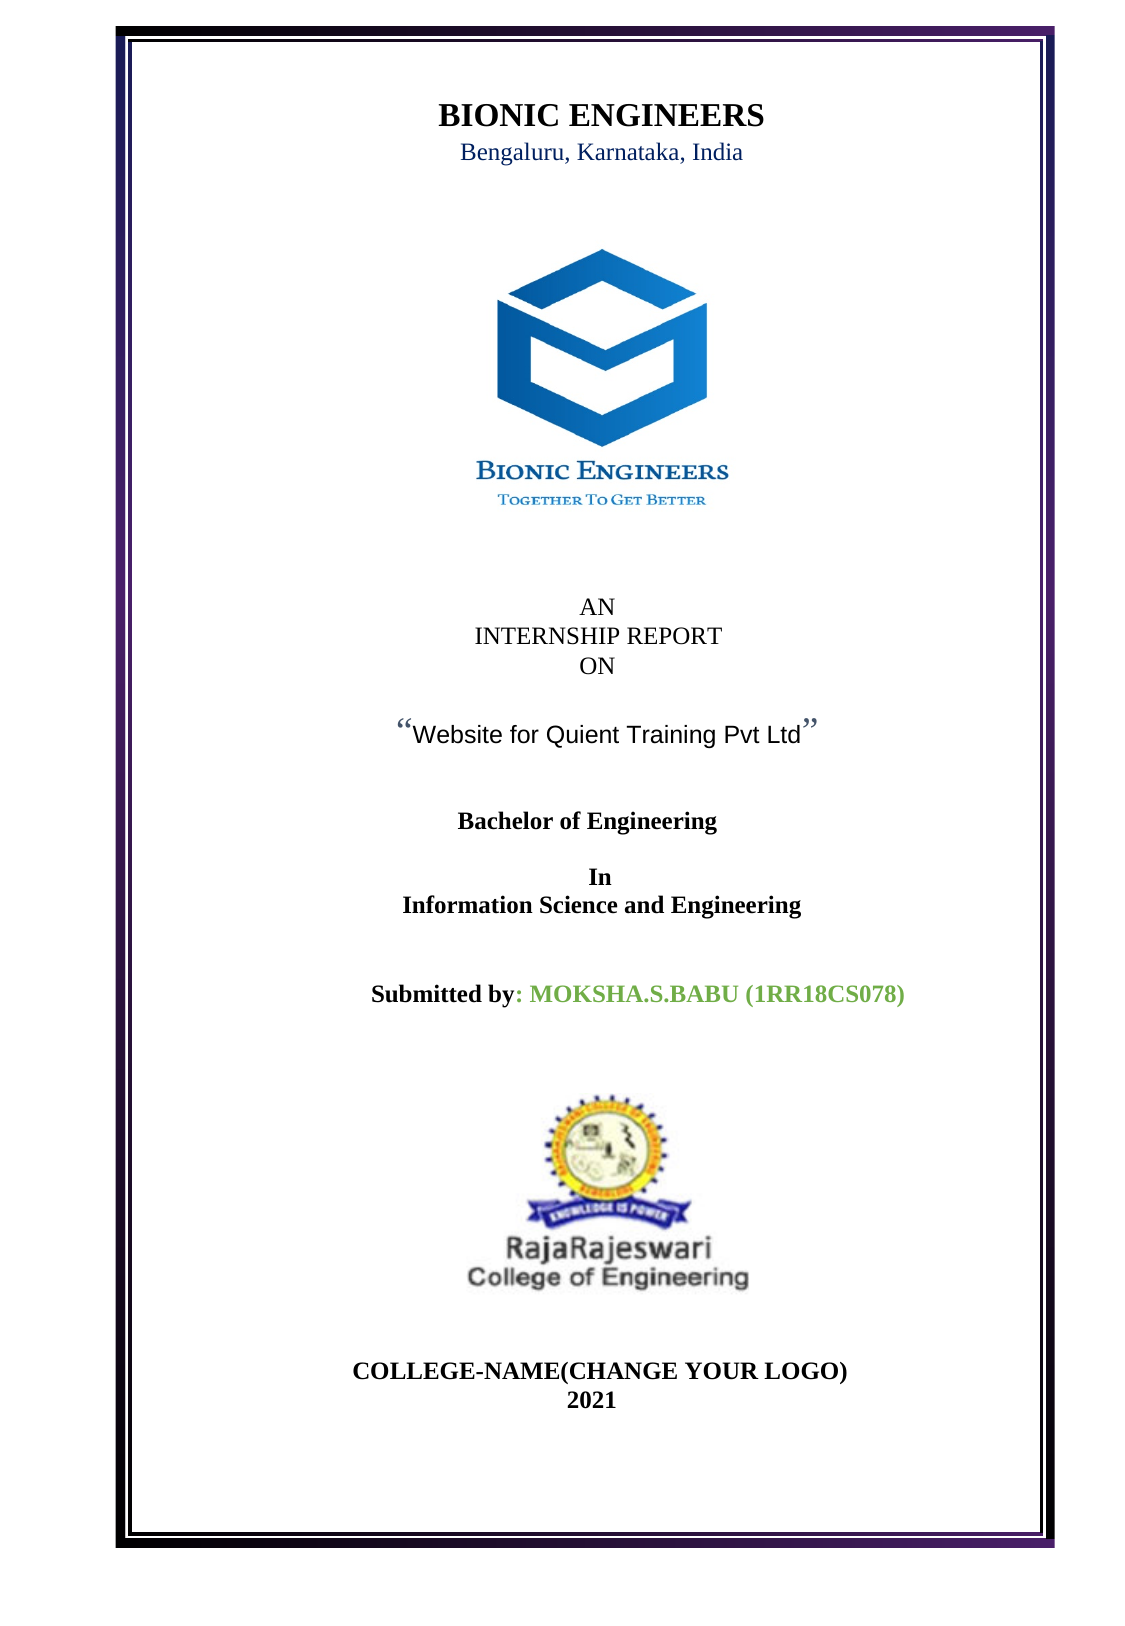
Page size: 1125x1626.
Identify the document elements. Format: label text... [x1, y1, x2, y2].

text Bengaluru, Karnataka, India [160, 137, 1043, 166]
text “Website for Quient Training Pvt Ltd” [39, 709, 1085, 752]
text COLLEGE-NAME(CHANGE YOUR LOGO) [39, 1356, 1085, 1385]
text BIONIC ENGINEERS [160, 96, 1043, 134]
subtitle In [39, 862, 729, 891]
picture [115, 1008, 1055, 1356]
subtitle 2021 [39, 1385, 1037, 1414]
subtitle Information Science and Engineering [39, 891, 1037, 919]
text ON [579, 651, 1085, 680]
text AN INTERNSHIP REPORT [474, 592, 751, 650]
subtitle Bachelor of Engineering [39, 807, 729, 835]
picture [115, 1385, 1055, 1548]
picture [115, 26, 1055, 709]
picture [115, 752, 1055, 979]
subtitle Submitted by: MOKSHA.S.BABU (1RR18CS078) [39, 979, 1085, 1008]
